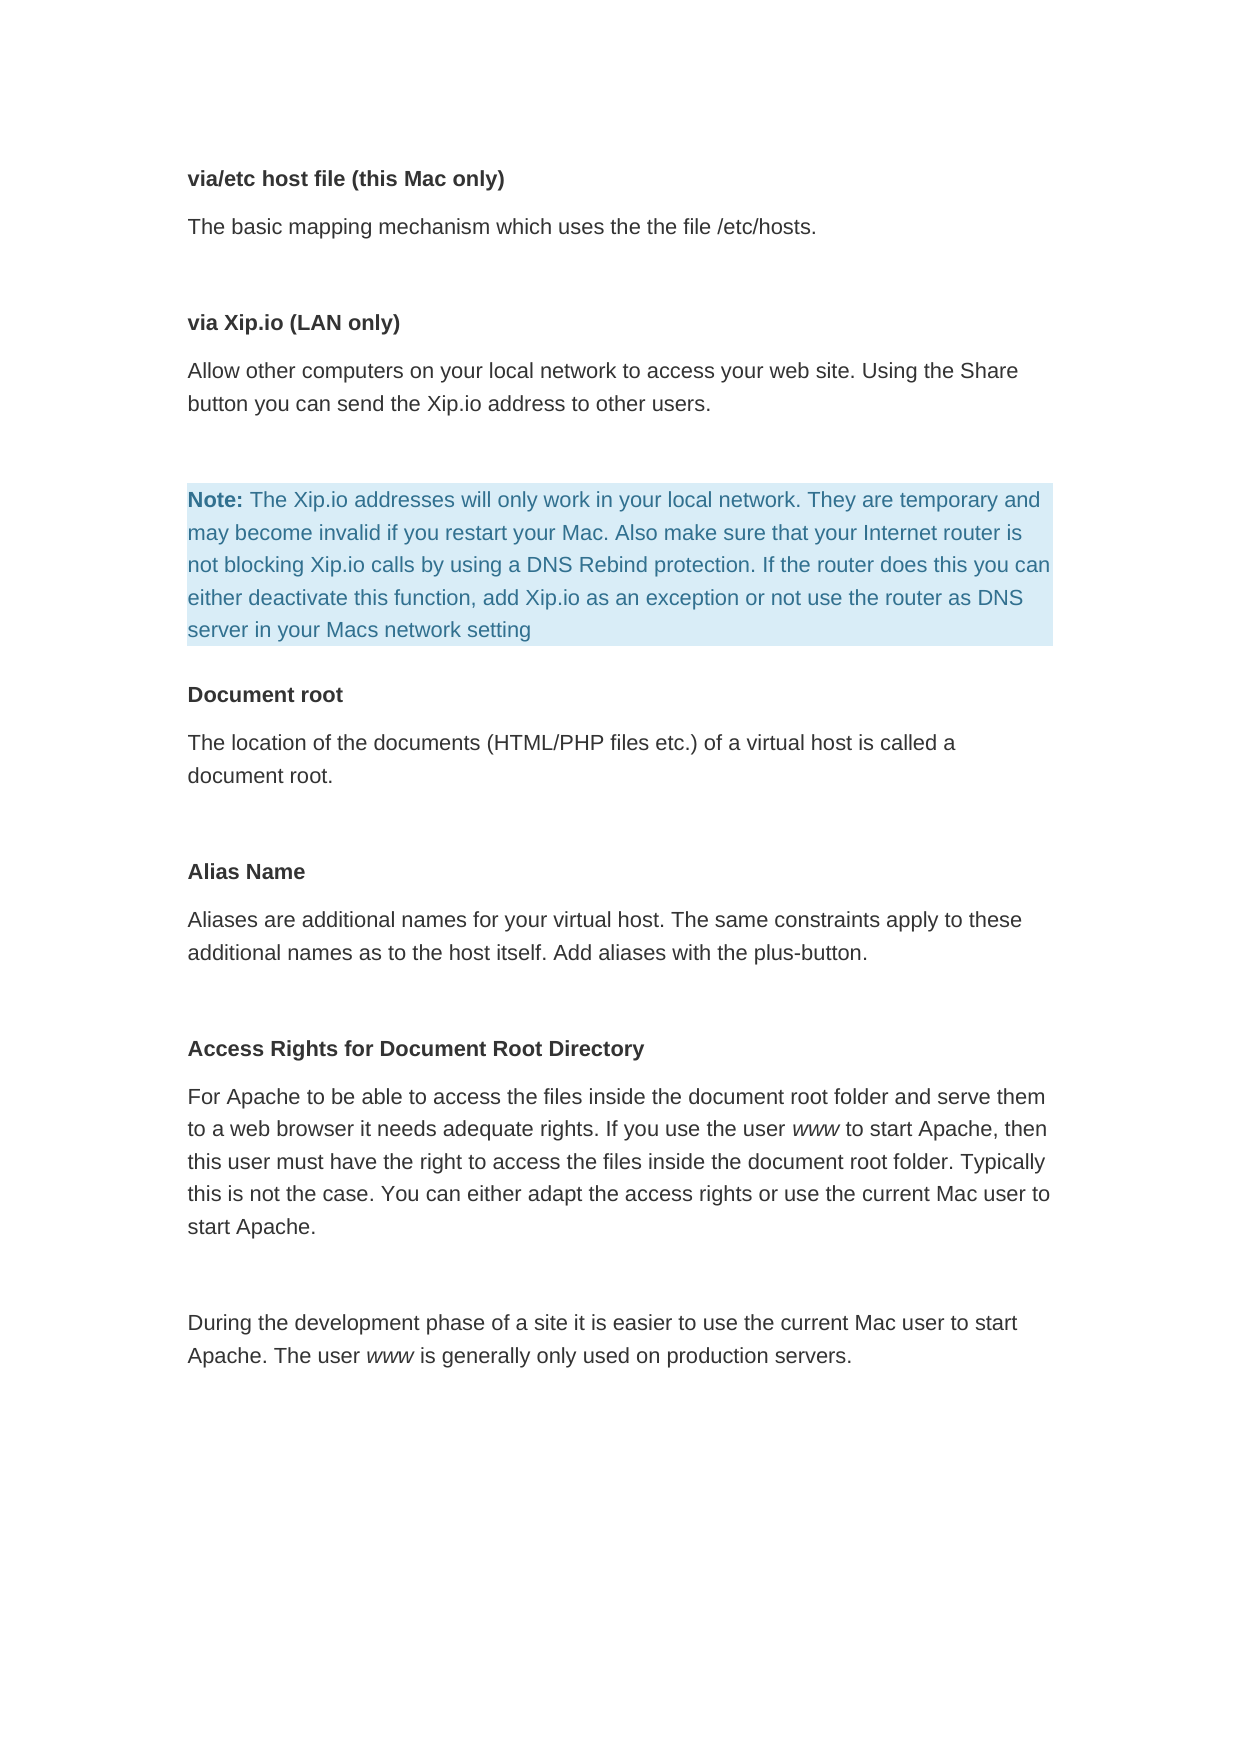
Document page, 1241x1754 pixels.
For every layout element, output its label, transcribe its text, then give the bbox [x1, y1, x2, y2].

text Alias Name [187, 855, 1053, 888]
text Document root [187, 678, 1053, 711]
text For Apache to be able to access the files inside the document root folder and serve them to a web browser it needs adequate rights. If you use the user www to start Apache, then this user must have the right to access the files inside the document root folder. Typically this is not the case. You can either adapt the access rights or use the current Mac user to start Apache. [187, 1080, 1053, 1243]
text Aliases are additional names for your virtual host. The same constraints apply to these additional names as to the host itself. Add aliases with the plus-button. [187, 903, 1053, 968]
text Allow other computers on your local network to access your web site. Using the Share button you can send the Xip.io address to other users. [187, 354, 1053, 419]
text The basic mapping mechanism which uses the the file /etc/hosts. [187, 210, 1053, 243]
text The location of the documents (HTML/PHP files etc.) of a virtual host is called a document root. [187, 726, 1053, 791]
text Access Rights for Document Root Directory [187, 1032, 1053, 1064]
text During the development phase of a site it is easier to use the current Mac user to start Apache. The user www is generally only used on production servers. [187, 1306, 1053, 1371]
text Note: The Xip.io addresses will only work in your local network. They are temporary and may become invalid if you restart your Mac. Also make sure that your Internet router is not blocking Xip.io calls by using a DNS Rebind protection. If the router does this you can either deactivate this function, add Xip.io as an exception or not use the router as DNS server in your Macs network setting [187, 483, 1053, 646]
text via/etc host file (this Mac only) [187, 162, 1053, 194]
text via Xip.io (LAN only) [187, 306, 1053, 339]
